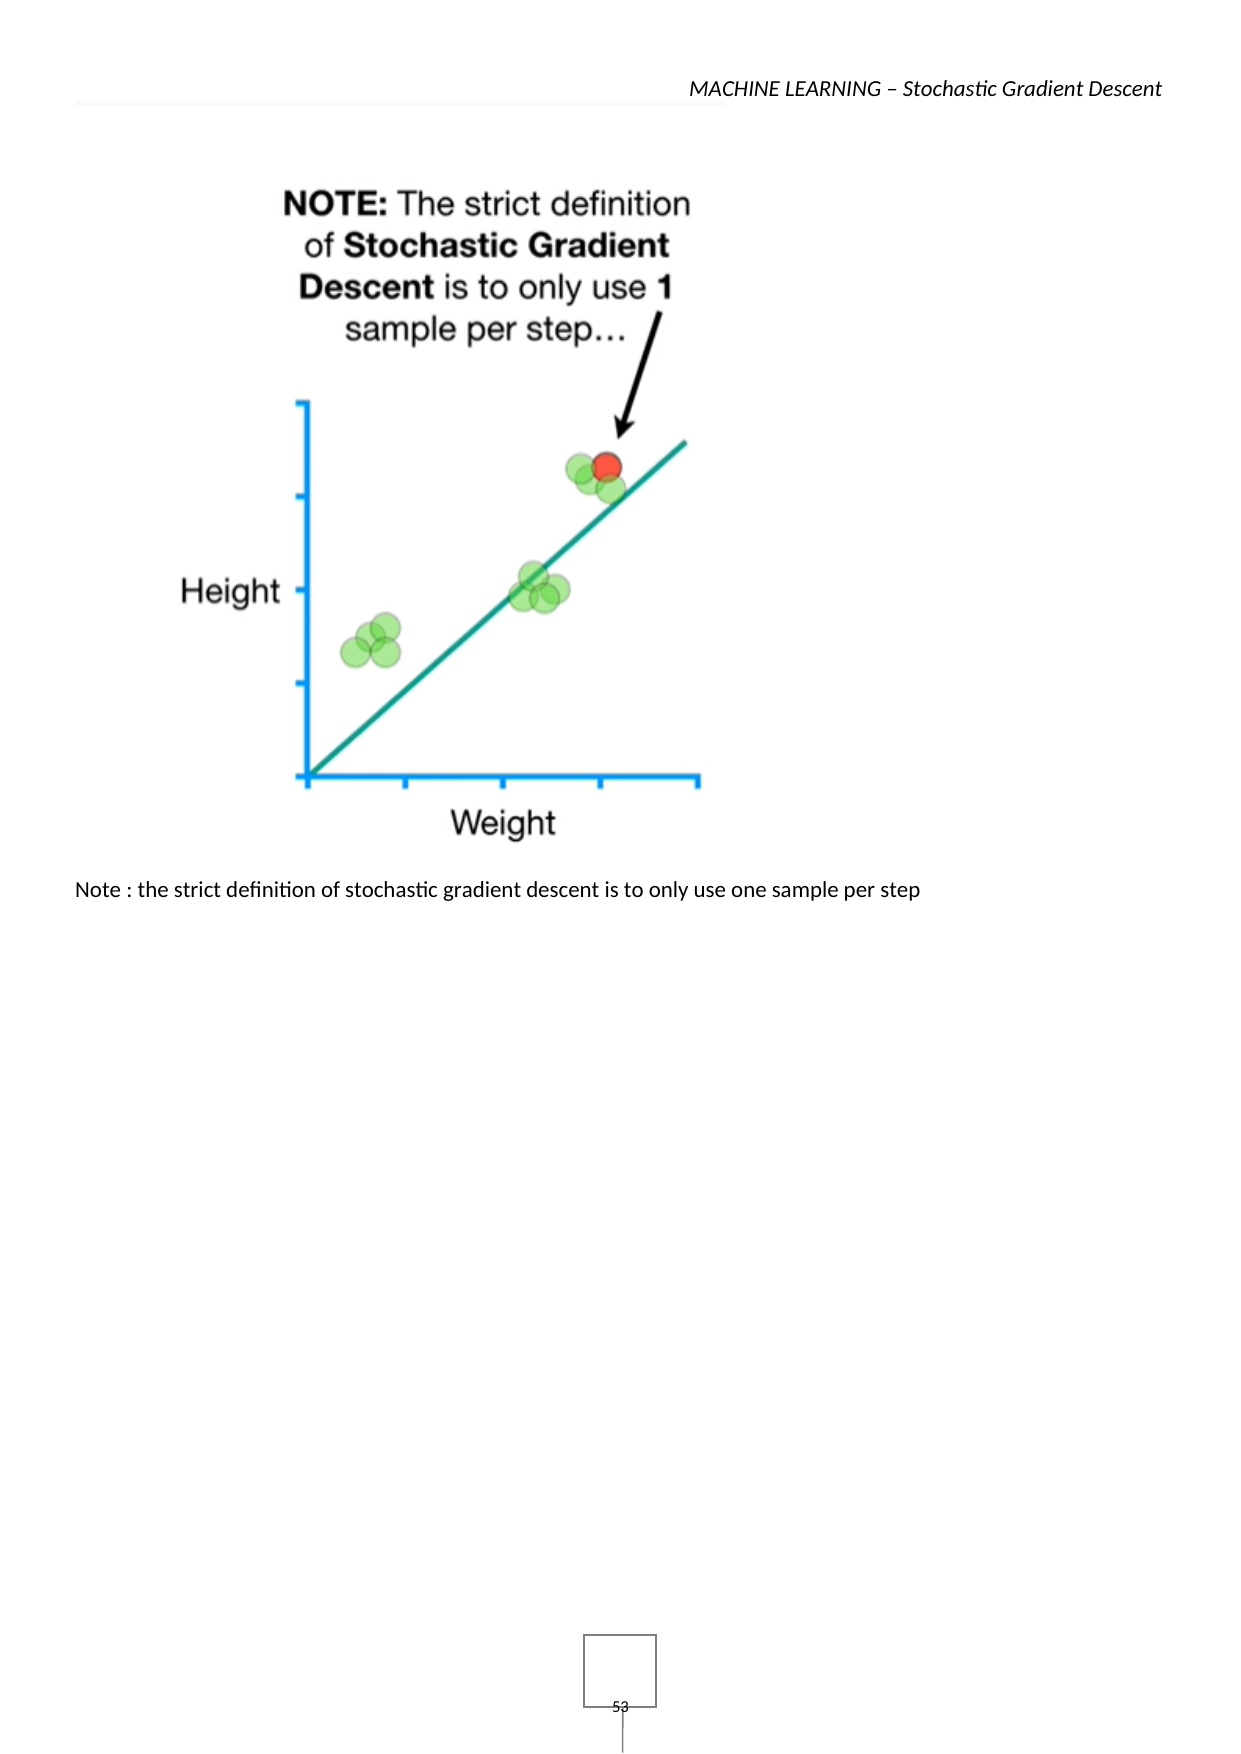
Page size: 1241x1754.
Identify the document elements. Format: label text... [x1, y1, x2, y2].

text Note : the strict definition of stochastic gradient descent is to only use one sample per step [75, 875, 1165, 903]
picture [75, 101, 725, 876]
